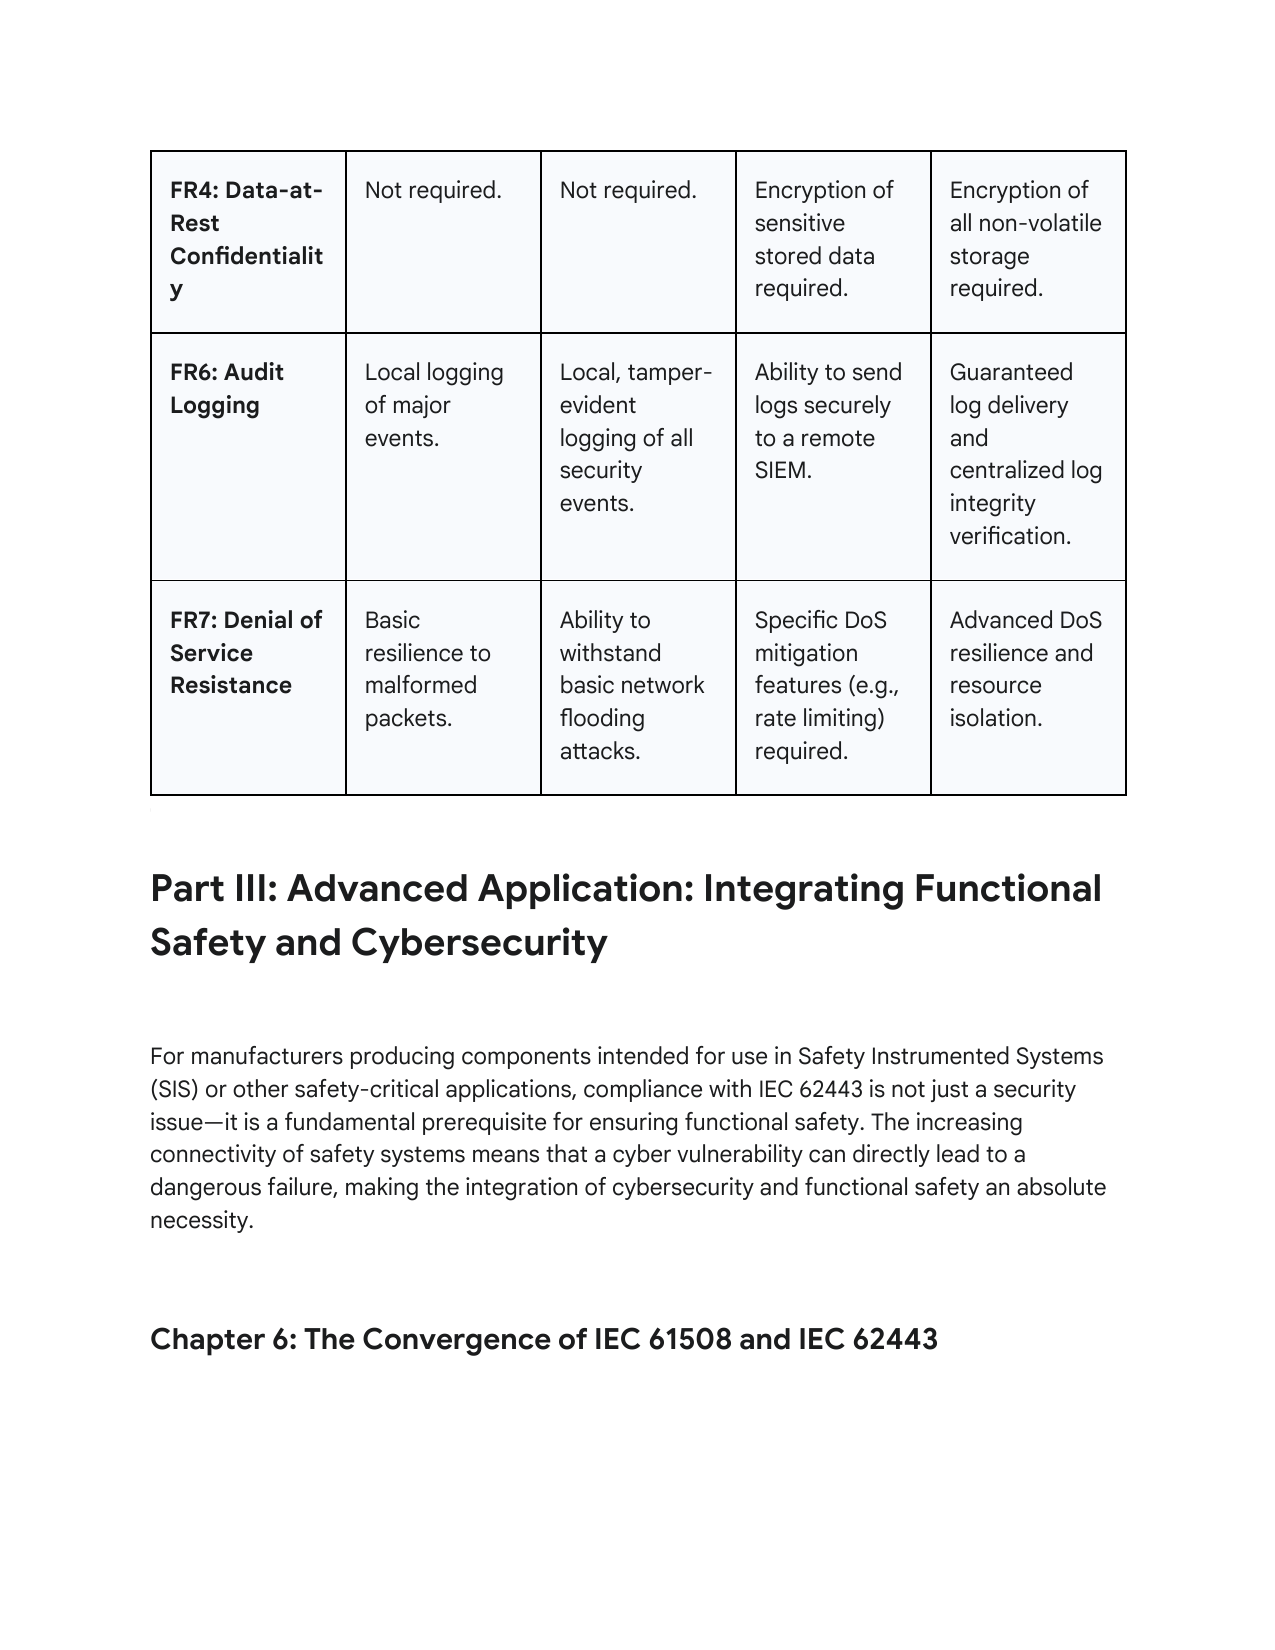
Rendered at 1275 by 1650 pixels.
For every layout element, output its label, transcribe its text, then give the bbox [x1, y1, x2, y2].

table_cell Ability to withstand basic network flooding attacks. [542, 581, 735, 794]
table_cell Local logging of major events. [347, 334, 540, 579]
table_cell Local, tamper-evident logging of all security events. [542, 334, 735, 579]
subtitle Part III: Advanced Application: Integrating Functional Safety and Cybersecurity [150, 865, 1125, 966]
table_cell Encryption of sensitive stored data required. [737, 152, 930, 332]
table_cell Not required. [542, 152, 735, 332]
table_cell Advanced DoS resilience and resource isolation. [932, 581, 1125, 794]
table_cell Basic resilience to malformed packets. [347, 581, 540, 794]
table_cell Specific DoS mitigation features (e.g., rate limiting) required. [737, 581, 930, 794]
table_cell Guaranteed log delivery and centralized log integrity verification. [932, 334, 1125, 579]
table_cell Ability to send logs securely to a remote SIEM. [737, 334, 930, 579]
subtitle Chapter 6: The Convergence of IEC 61508 and IEC 62443 [150, 1322, 1125, 1358]
table_cell FR6: Audit Logging [152, 334, 345, 579]
table_cell FR4: Data-at-Rest Confidentiality [152, 152, 345, 332]
table_cell Not required. [347, 152, 540, 332]
table_cell FR7: Denial of Service Resistance [152, 581, 345, 794]
text For manufacturers producing components intended for use in Safety Instrumented Systems (SIS) or other safety-critical applications, compliance with IEC 62443 is not just a security issue—it is a fundamental prerequisite for ensuring functional safety. The increasing connectivity of safety systems means that a cyber vulnerability can directly lead to a dangerous failure, making the integration of cybersecurity and functional safety an absolute necessity. [150, 1043, 1125, 1235]
table_cell Encryption of all non-volatile storage required. [932, 152, 1125, 332]
